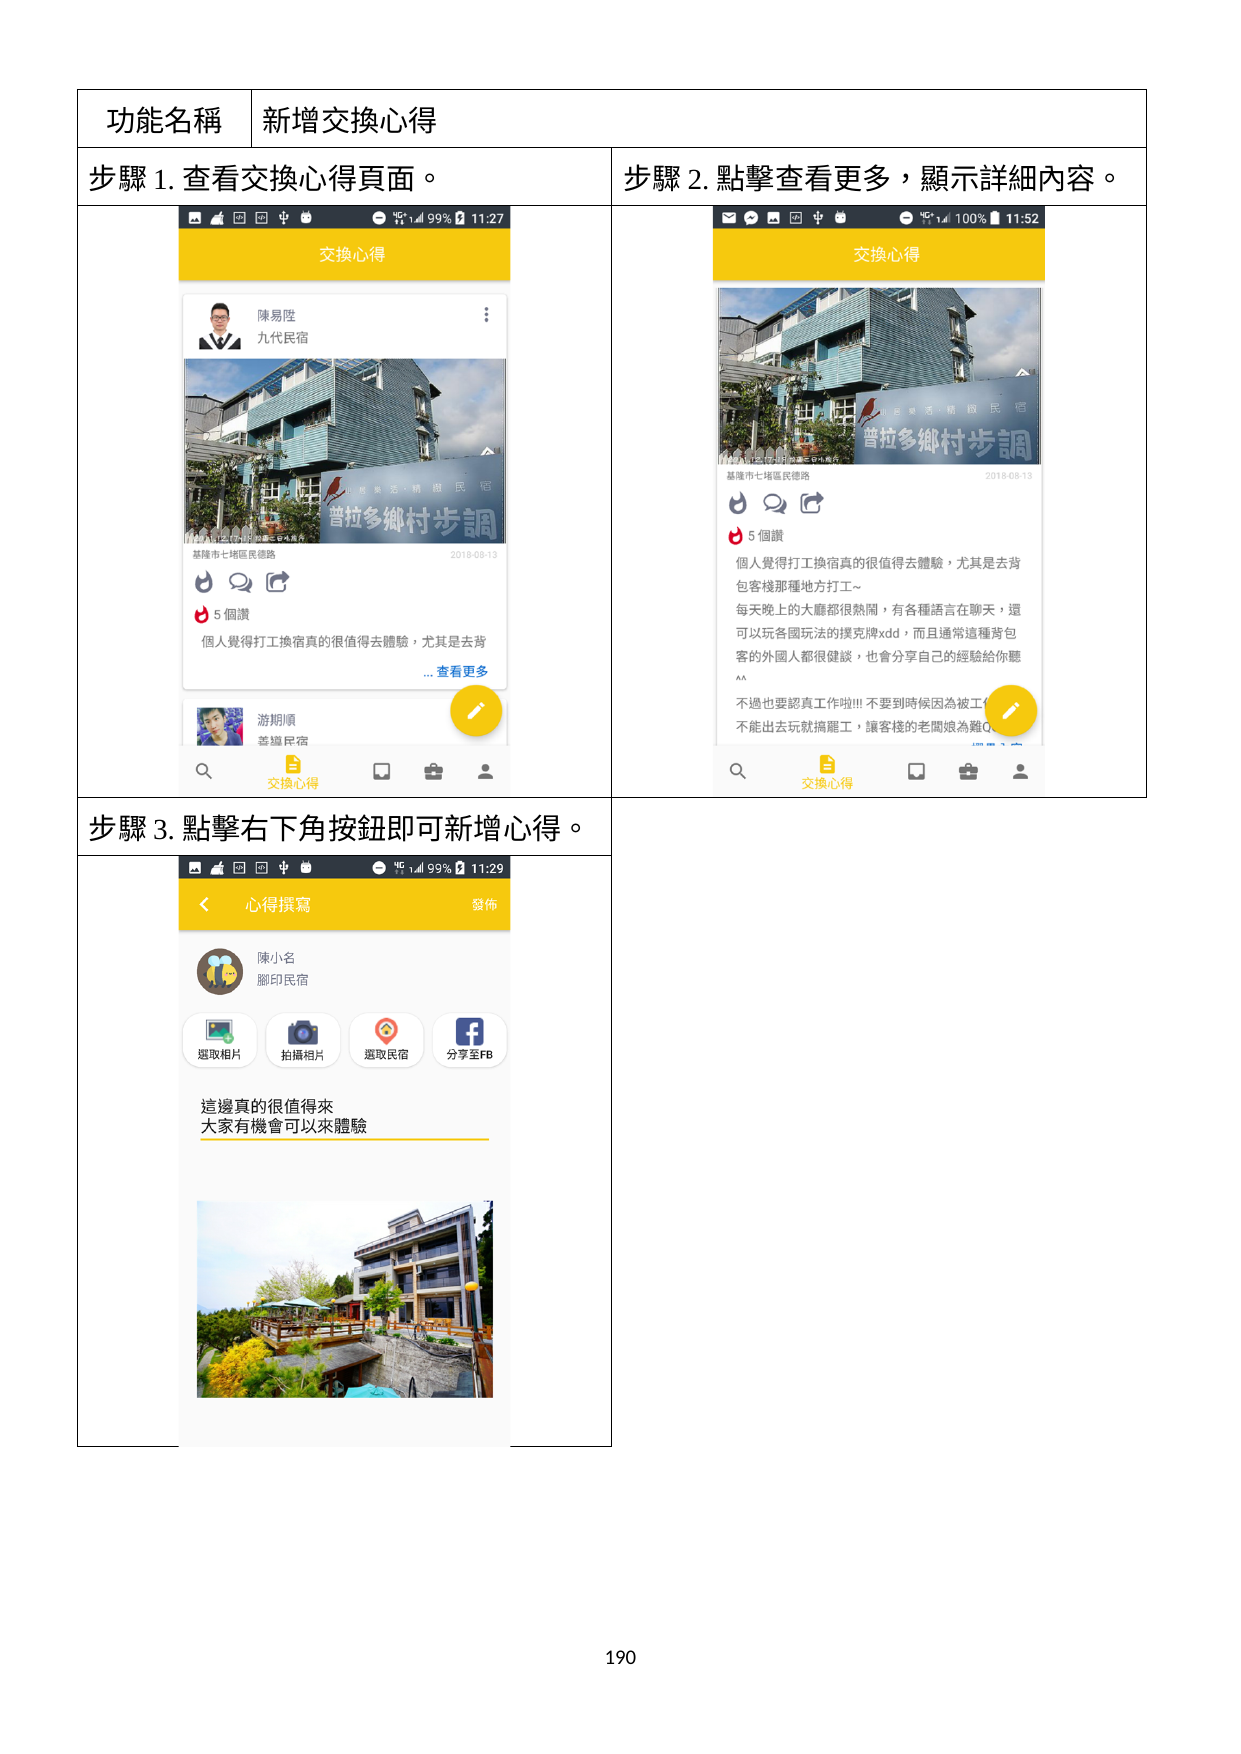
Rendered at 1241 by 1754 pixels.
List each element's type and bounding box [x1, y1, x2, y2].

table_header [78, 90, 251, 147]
picture [178, 856, 511, 1447]
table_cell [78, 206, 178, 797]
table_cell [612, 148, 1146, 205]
picture [178, 206, 511, 797]
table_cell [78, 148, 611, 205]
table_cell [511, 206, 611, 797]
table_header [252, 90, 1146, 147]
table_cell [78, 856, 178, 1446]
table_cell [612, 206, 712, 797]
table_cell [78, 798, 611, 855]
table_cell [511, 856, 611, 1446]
picture [712, 206, 1045, 797]
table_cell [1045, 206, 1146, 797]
